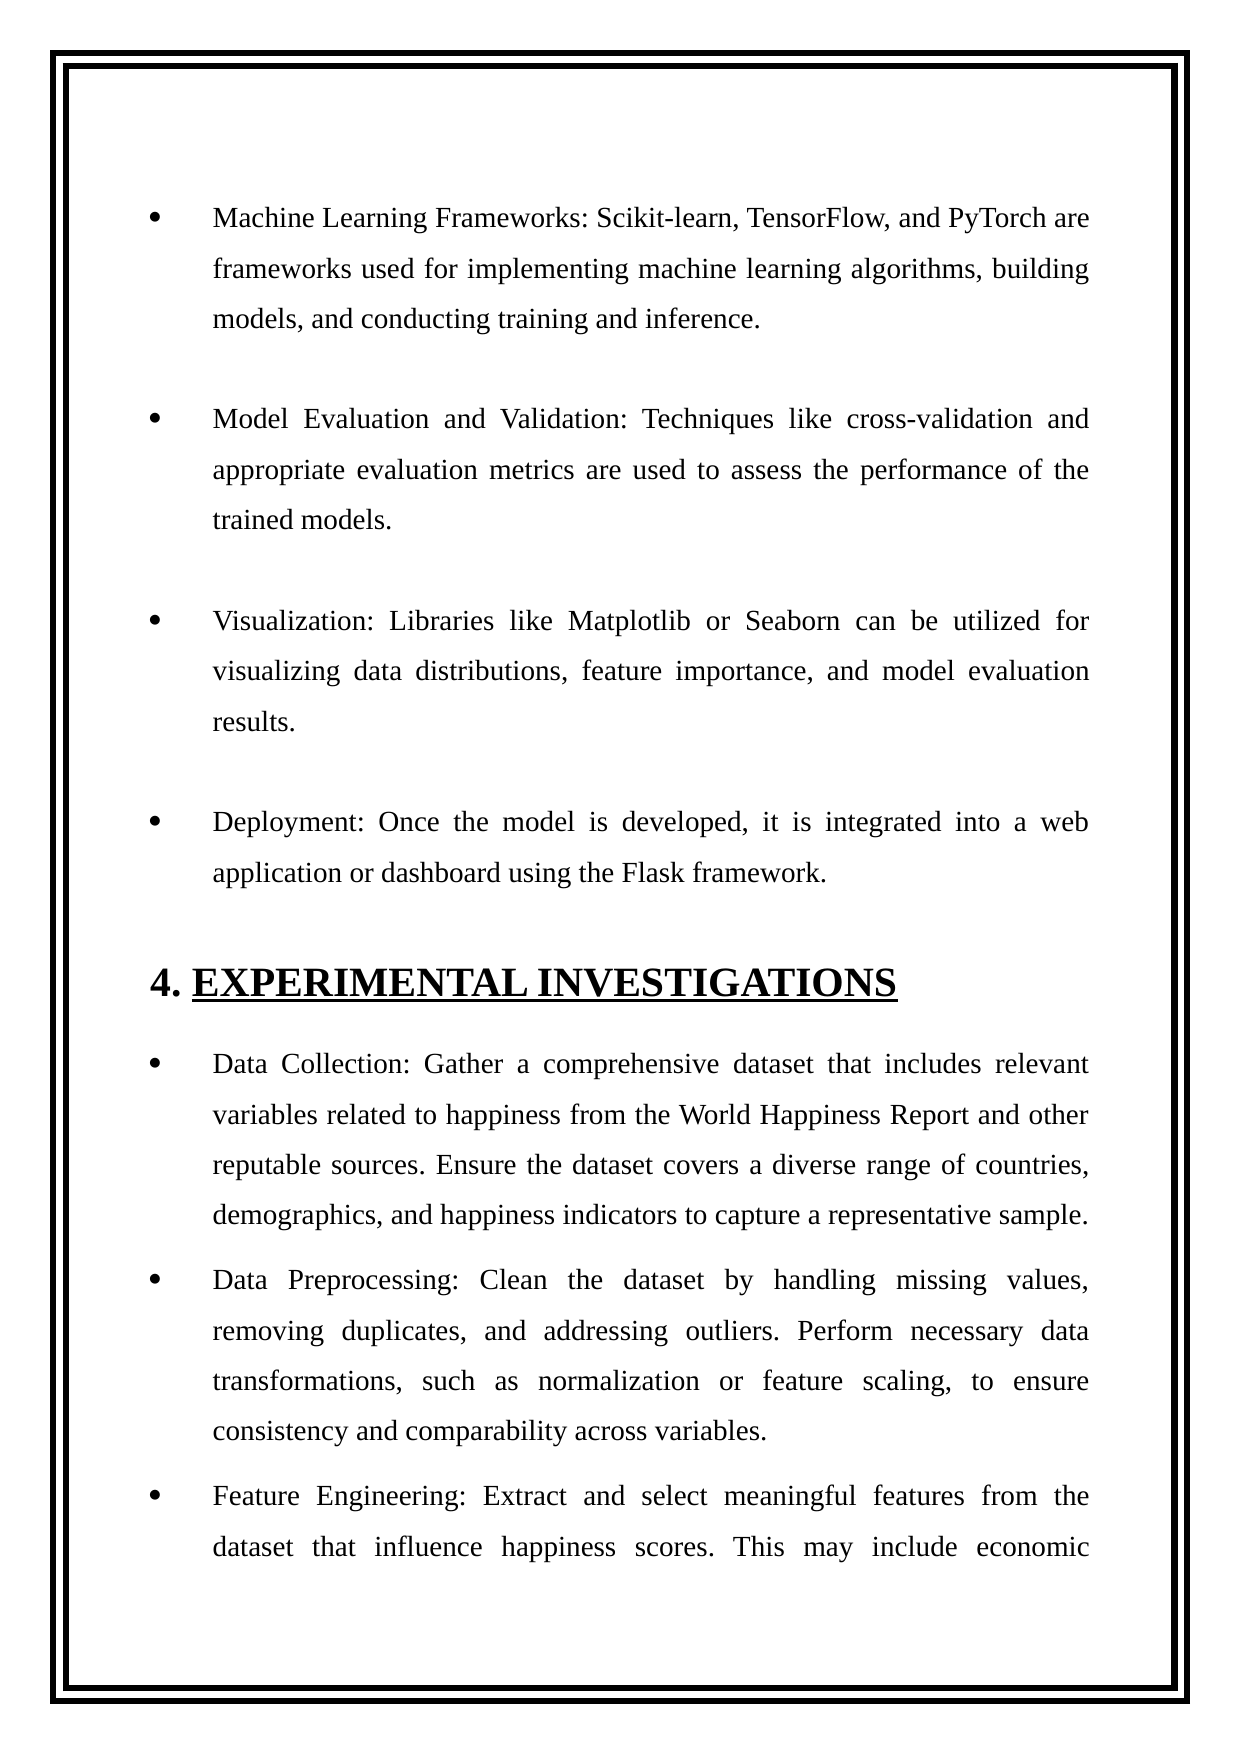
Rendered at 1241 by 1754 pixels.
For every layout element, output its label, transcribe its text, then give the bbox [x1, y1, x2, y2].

list Model Evaluation and Validation: Techniques like cross-validation and appropriate evaluation metrics are used to assess the performance of the trained models. [150, 402, 1090, 536]
list Deployment: Once the model is developed, it is integrated into a web application or dashboard using the Flask framework. [150, 804, 1090, 888]
list Data Preprocessing: Clean the dataset by handling missing values, removing duplicates, and addressing outliers. Perform necessary data transformations, such as normalization or feature scaling, to ensure consistency and comparability across variables. [150, 1262, 1090, 1447]
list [150, 1478, 1090, 1562]
list Visualization: Libraries like Matplotlib or Seaborn can be utilized for visualizing data distributions, feature importance, and model evaluation results. [150, 603, 1090, 737]
text 4. EXPERIMENTAL INVESTIGATIONS [150, 958, 1090, 1006]
list Machine Learning Frameworks: Scikit-learn, TensorFlow, and PyTorch are frameworks used for implementing machine learning algorithms, building models, and conducting training and inference. [150, 200, 1090, 334]
list Data Collection: Gather a comprehensive dataset that includes relevant variables related to happiness from the World Happiness Report and other reputable sources. Ensure the dataset covers a diverse range of countries, demographics, and happiness indicators to capture a representative sample. [150, 1046, 1090, 1231]
